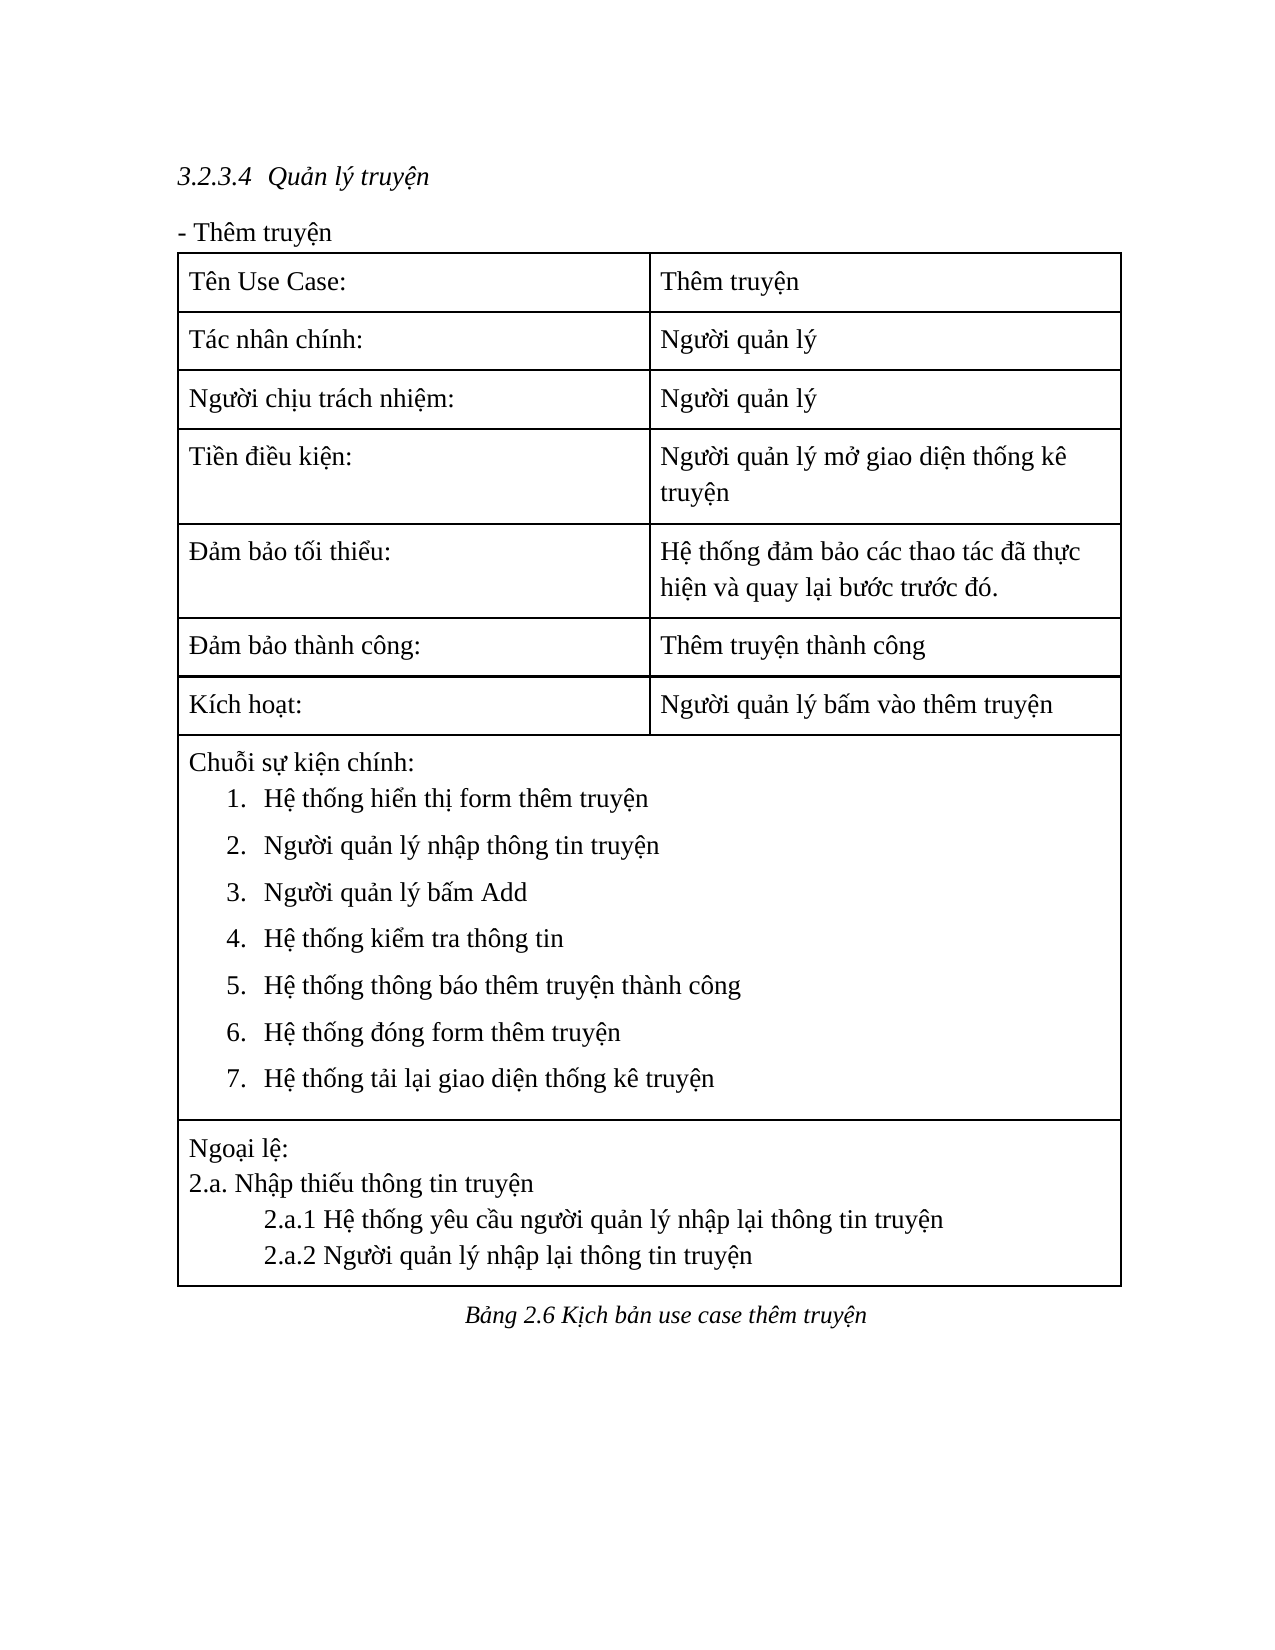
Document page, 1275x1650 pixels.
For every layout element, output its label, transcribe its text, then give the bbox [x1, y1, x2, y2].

text Bảng 2.6 Kịch bản use case thêm truyện [177, 1300, 1157, 1328]
table_cell Đảm bảo thành công: [179, 619, 649, 675]
table_cell Người quản lý mở giao diện thống kê truyện [651, 430, 1120, 522]
table_header Thêm truyện [651, 254, 1120, 311]
table_cell Hệ thống đảm bảo các thao tác đã thực hiện và quay lại bước trước đó. [651, 525, 1120, 617]
table_cell Tác nhân chính: [179, 313, 649, 369]
subtitle Quản lý truyện [177, 160, 1157, 191]
table_cell Chuỗi sự kiện chính: Hệ thống hiển thị form thêm truyện Người quản lý nhập thông tin truyện Người quản lý bấm Add Hệ thống kiểm tra thông tin Hệ thống thông báo thêm truyện thành công Hệ thống đóng form thêm truyện Hệ thống tải lại giao diện thống kê truyện [179, 736, 1120, 1119]
table_cell Người quản lý [651, 371, 1120, 428]
table_cell Tiền điều kiện: [179, 430, 649, 522]
text - Thêm truyện [177, 216, 1157, 247]
table_cell Người quản lý bấm vào thêm truyện [651, 678, 1120, 734]
table_cell Người quản lý [651, 313, 1120, 369]
table_cell Đảm bảo tối thiểu: [179, 525, 649, 617]
table_cell Thêm truyện thành công [651, 619, 1120, 675]
table_header Tên Use Case: [179, 254, 649, 311]
table_cell Người chịu trách nhiệm: [179, 371, 649, 428]
table_cell Kích hoạt: [179, 678, 649, 734]
table_cell Ngoại lệ: 2.a. Nhập thiếu thông tin truyện 2.a.1 Hệ thống yêu cầu người quản lý nhập lại thông tin truyện 2.a.2 Người quản lý nhập lại thông tin truyện [179, 1121, 1120, 1285]
